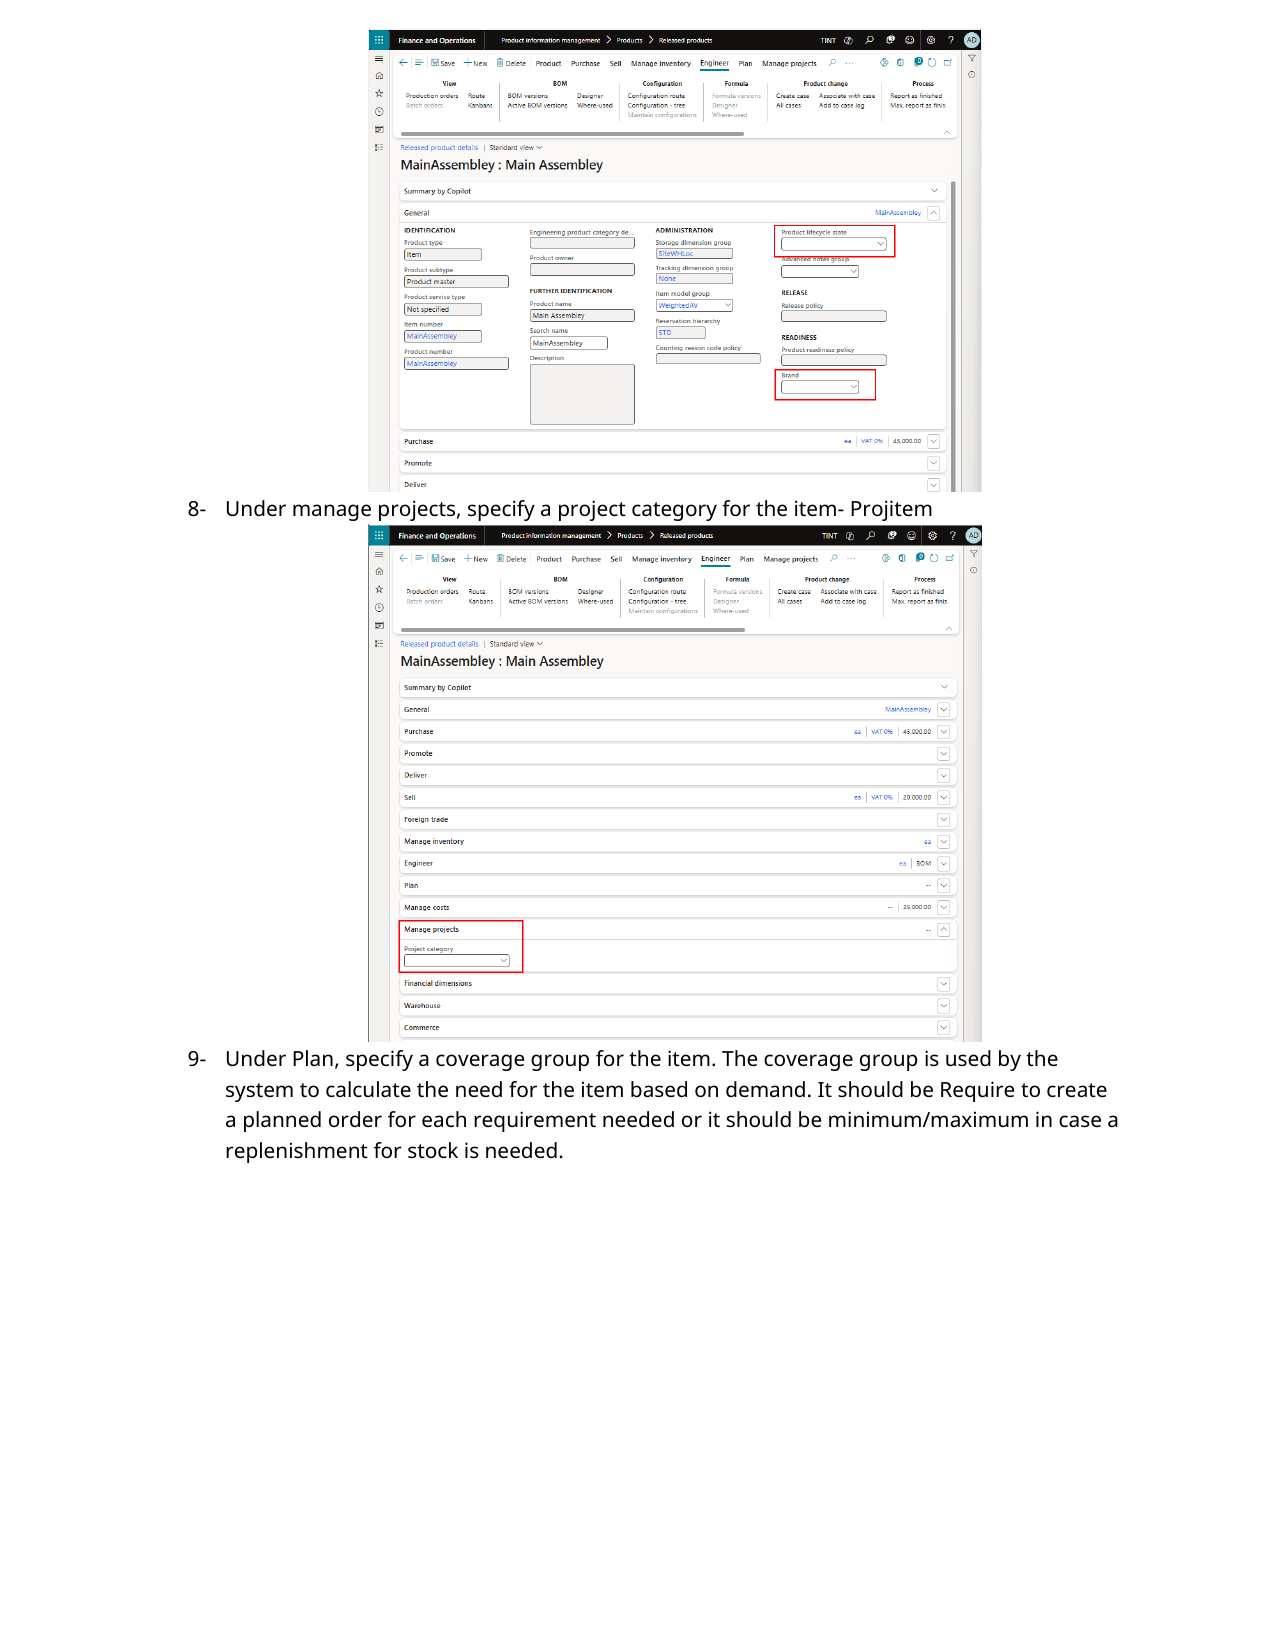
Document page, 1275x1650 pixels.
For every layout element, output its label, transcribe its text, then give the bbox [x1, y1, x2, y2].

list Under Plan, specify a coverage group for the item. The coverage group is used by the system to calculate the need for the item based on demand. It should be Require to create a planned order for each requirement needed or it should be minimum/maximum in case a replenishment for stock is needed. [187, 1044, 1125, 1164]
picture [368, 524, 982, 1042]
picture [368, 28, 982, 492]
list Under manage projects, specify a project category for the item- Projitem [187, 494, 1125, 523]
